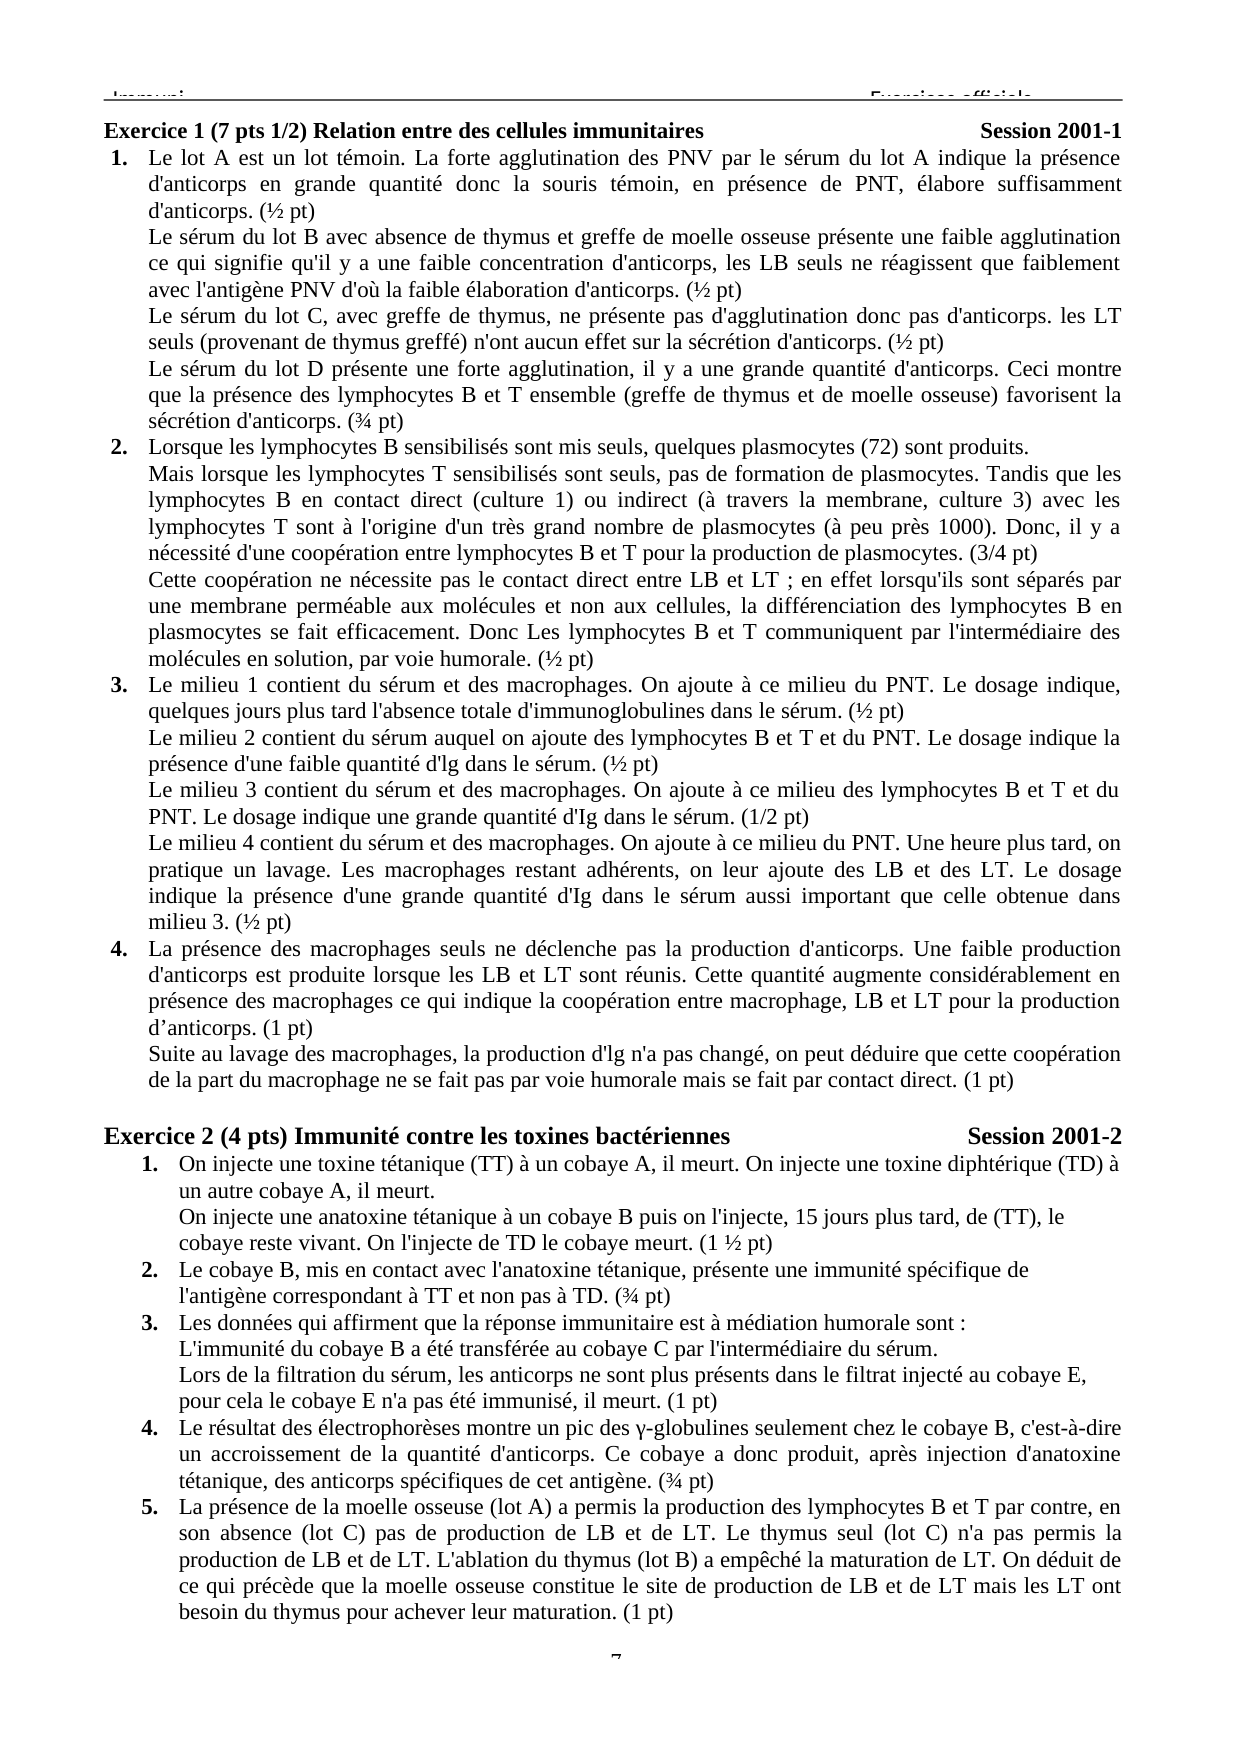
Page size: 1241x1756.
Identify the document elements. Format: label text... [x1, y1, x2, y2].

list Le cobaye B, mis en contact avec l'anatoxine tétanique, présente une immunité spécifique de l'antigène correspondant à TT et non pas à TD. (¾ pt) [141, 1256, 1122, 1308]
list On injecte une toxine tétanique (TT) à un cobaye A, il meurt. On injecte une toxine diphtérique (TD) à un autre cobaye A, il meurt. [141, 1150, 1122, 1203]
list Le milieu 1 contient du sérum et des macrophages. On ajoute à ce milieu du PNT. Le dosage indique, quelques jours plus tard l'absence totale d'immunoglobulines dans le sérum. (½ pt) [110, 671, 1123, 724]
list La présence des macrophages seuls ne déclenche pas la production d'anticorps. Une faible production d'anticorps est produite lorsque les LB et LT sont réunis. Cette quantité augmente considérablement en présence des macrophages ce qui indique la coopération entre macrophage, LB et LT pour la production d’anticorps. (1 pt) [110, 935, 1122, 1040]
subtitle Exercice 2 (4 pts) Immunité contre les toxines bactériennes Session 2001-2 [103, 1122, 1217, 1150]
text Suite au lavage des macrophages, la production d'lg n'a pas changé, on peut déduire que cette coopération de la part du macrophage ne se fait pas par voie humorale mais se fait par contact direct. (1 pt) [148, 1040, 1122, 1093]
text Le milieu 2 contient du sérum auquel on ajoute des lymphocytes B et T et du PNT. Le dosage indique la présence d'une faible quantité d'lg dans le sérum. (½ pt) [148, 724, 1122, 776]
list La présence de la moelle osseuse (lot A) a permis la production des lymphocytes B et T par contre, en son absence (lot C) pas de production de LB et de LT. Le thymus seul (lot C) n'a pas permis la production de LB et de LT. L'ablation du thymus (lot B) a empêché la maturation de LT. On déduit de ce qui précède que la moelle osseuse constitue le site de production de LB et de LT mais les LT ont besoin du thymus pour achever leur maturation. (1 pt) [141, 1493, 1123, 1625]
list Le résultat des électrophorèses montre un pic des γ-globulines seulement chez le cobaye B, c'est-à-dire un accroissement de la quantité d'anticorps. Ce cobaye a donc produit, après injection d'anatoxine tétanique, des anticorps spécifiques de cet antigène. (¾ pt) [141, 1414, 1123, 1493]
text Le milieu 4 contient du sérum et des macrophages. On ajoute à ce milieu du PNT. Une heure plus tard, on pratique un lavage. Les macrophages restant adhérents, on leur ajoute des LB et des LT. Le dosage indique la présence d'une grande quantité d'Ig dans le sérum aussi important que celle obtenue dans milieu 3. (½ pt) [148, 829, 1123, 935]
text Lors de la filtration du sérum, les anticorps ne sont plus présents dans le filtrat injecté au cobaye E, pour cela le cobaye E n'a pas été immunisé, il meurt. (1 pt) [178, 1361, 1123, 1414]
text Le sérum du lot D présente une forte agglutination, il y a une grande quantité d'anticorps. Ceci montre que la présence des lymphocytes B et T ensemble (greffe de thymus et de moelle osseuse) favorisent la sécrétion d'anticorps. (¾ pt) [148, 355, 1122, 434]
text On injecte une anatoxine tétanique à un cobaye B puis on l'injecte, 15 jours plus tard, de (TT), le cobaye reste vivant. On l'injecte de TD le cobaye meurt. (1 ½ pt) [178, 1203, 1123, 1256]
list Le lot A est un lot témoin. La forte agglutination des PNV par le sérum du lot A indique la présence d'anticorps en grande quantité donc la souris témoin, en présence de PNT, élabore suffisamment d'anticorps. (½ pt) [110, 144, 1123, 223]
text Exercice 1 (7 pts 1/2) Relation entre des cellules immunitaires Session 2001-1 [103, 117, 1217, 144]
text Mais lorsque les lymphocytes T sensibilisés sont seuls, pas de formation de plasmocytes. Tandis que les lymphocytes B en contact direct (culture 1) ou indirect (à travers la membrane, culture 3) avec les lymphocytes T sont à l'origine d'un très grand nombre de plasmocytes (à peu près 1000). Donc, il y a nécessité d'une coopération entre lymphocytes B et T pour la production de plasmocytes. (3/4 pt) [148, 460, 1123, 566]
text Cette coopération ne nécessite pas le contact direct entre LB et LT ; en effet lorsqu'ils sont séparés par une membrane perméable aux molécules et non aux cellules, la différenciation des lymphocytes B en plasmocytes se fait efficacement. Donc Les lymphocytes B et T communiquent par l'intermédiaire des molécules en solution, par voie humorale. (½ pt) [148, 566, 1123, 671]
list Lorsque les lymphocytes B sensibilisés sont mis seuls, quelques plasmocytes (72) sont produits. [110, 434, 1217, 460]
list Les données qui affirment que la réponse immunitaire est à médiation humorale sont : L'immunité du cobaye B a été transférée au cobaye C par l'intermédiaire du sérum. [141, 1308, 967, 1361]
text Le sérum du lot B avec absence de thymus et greffe de moelle osseuse présente une faible agglutination ce qui signifie qu'il y a une faible concentration d'anticorps, les LB seuls ne réagissent que faiblement avec l'antigène PNV d'où la faible élaboration d'anticorps. (½ pt) [148, 223, 1122, 302]
text Le milieu 3 contient du sérum et des macrophages. On ajoute à ce milieu des lymphocytes B et T et du PNT. Le dosage indique une grande quantité d'Ig dans le sérum. (1/2 pt) [148, 777, 1122, 829]
text Le sérum du lot C, avec greffe de thymus, ne présente pas d'agglutination donc pas d'anticorps. les LT seuls (provenant de thymus greffé) n'ont aucun effet sur la sécrétion d'anticorps. (½ pt) [148, 302, 1123, 355]
